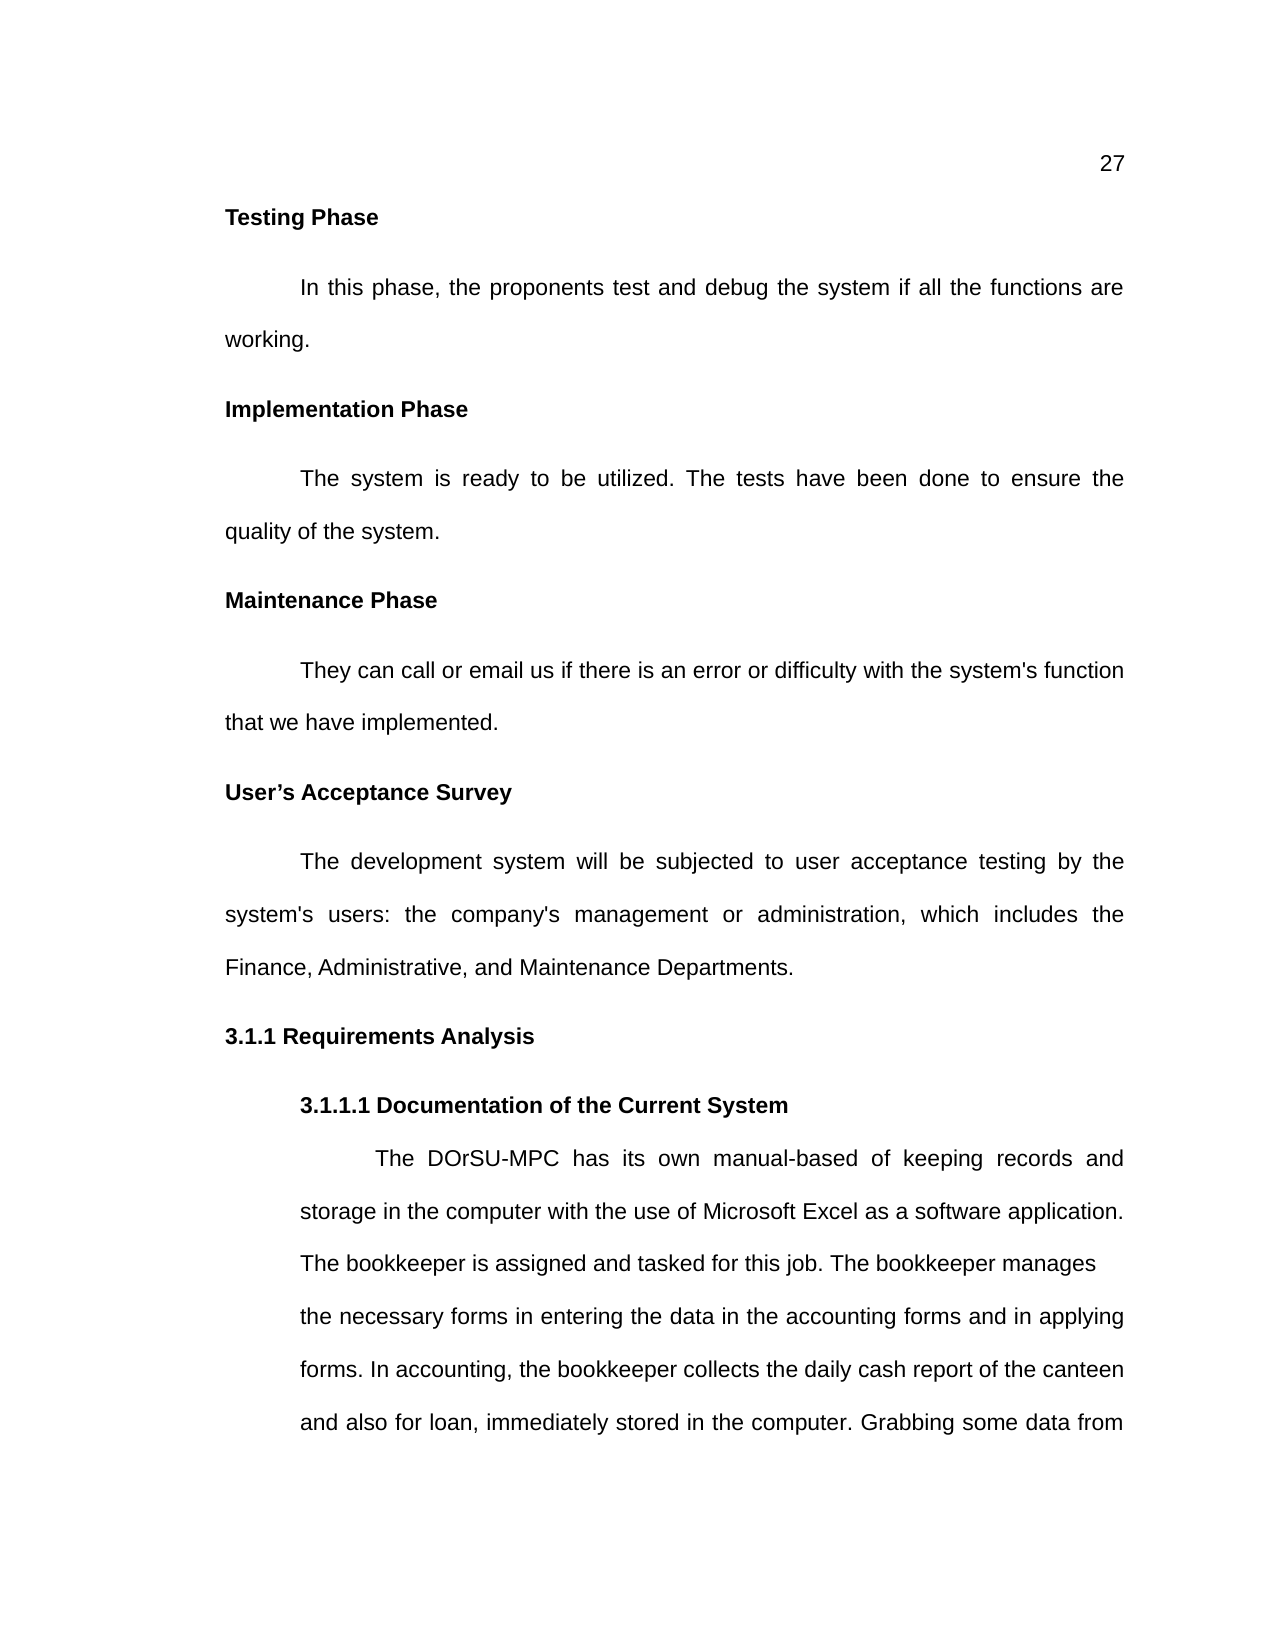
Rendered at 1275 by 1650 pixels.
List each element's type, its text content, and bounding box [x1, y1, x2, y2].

text They can call or email us if there is an error or difficulty with the system's function that we have implemented. [225, 657, 1125, 736]
text Testing Phase [225, 204, 1125, 231]
text Implementation Phase [225, 396, 1125, 422]
list The DOrSU-MPC has its own manual-based of keeping records and storage in the computer with the use of Microsoft Excel as a software application. The bookkeeper is assigned and tasked for this job. The bookkeeper manages [300, 1145, 1125, 1277]
list Documentation of the Current System [300, 1092, 1125, 1119]
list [300, 1303, 1125, 1435]
text 3.1.1 Requirements Analysis [225, 1023, 1125, 1049]
text The development system will be subjected to user acceptance testing by the system's users: the company's management or administration, which includes the Finance, Administrative, and Maintenance Departments. [225, 848, 1125, 980]
text User’s Acceptance Survey [225, 779, 1125, 805]
text The system is ready to be utilized. The tests have been done to ensure the quality of the system. [225, 465, 1125, 544]
text Maintenance Phase [225, 587, 1125, 614]
text In this phase, the proponents test and debug the system if all the functions are working. [225, 274, 1125, 353]
